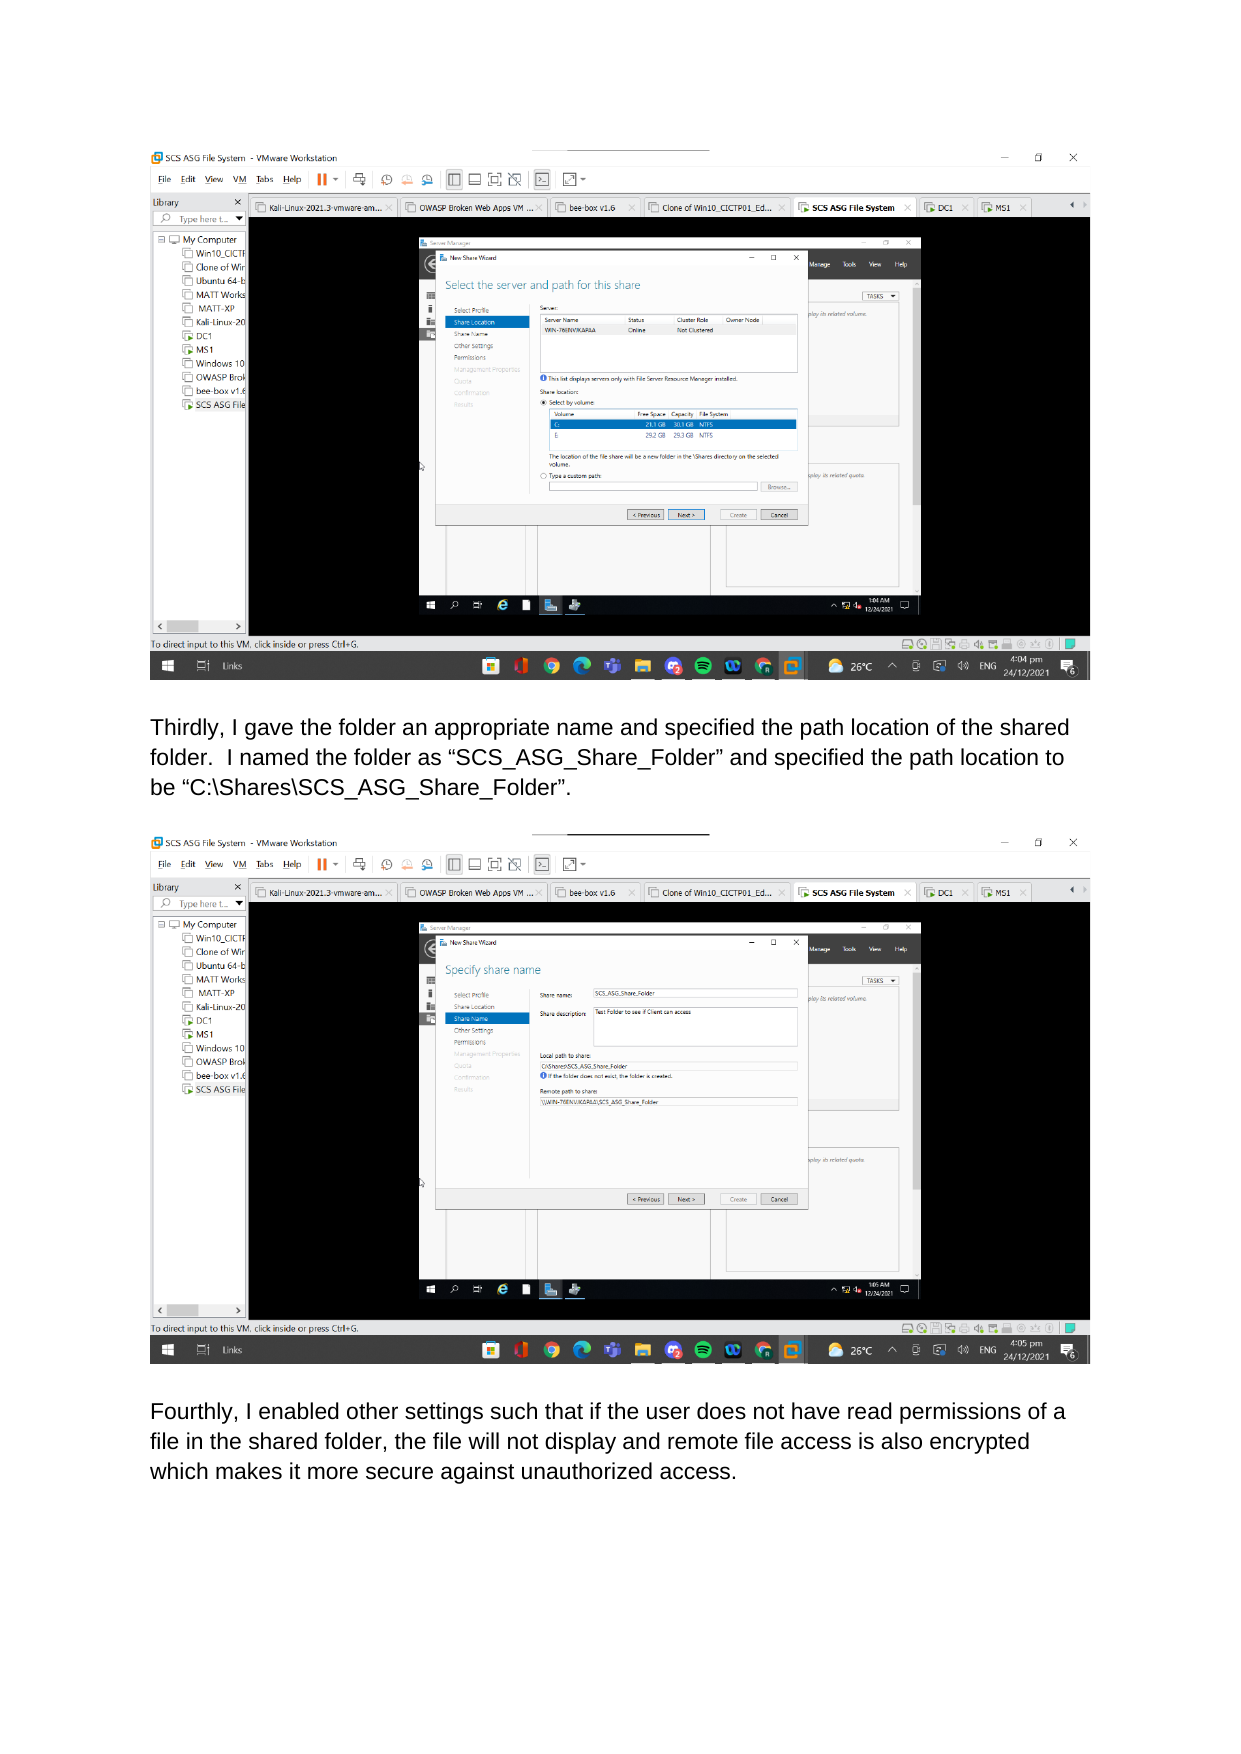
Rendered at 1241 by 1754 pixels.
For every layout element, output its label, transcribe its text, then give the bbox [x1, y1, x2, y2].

picture [150, 834, 1091, 1364]
text Thirdly, I gave the folder an appropriate name and specified the path location of the shared folder. I named the folder as “SCS_ASG_Share_Folder” and specified the path location to be “C:\Shares\SCS_ASG_Share_Folder”. [150, 713, 1090, 800]
text Fourthly, I enabled other settings such that if the user does not have read permissions of a file in the shared folder, the file will not display and remote file access is also encrypted which makes it more secure against unauthorized access. [150, 1398, 1090, 1484]
picture [150, 150, 1091, 680]
